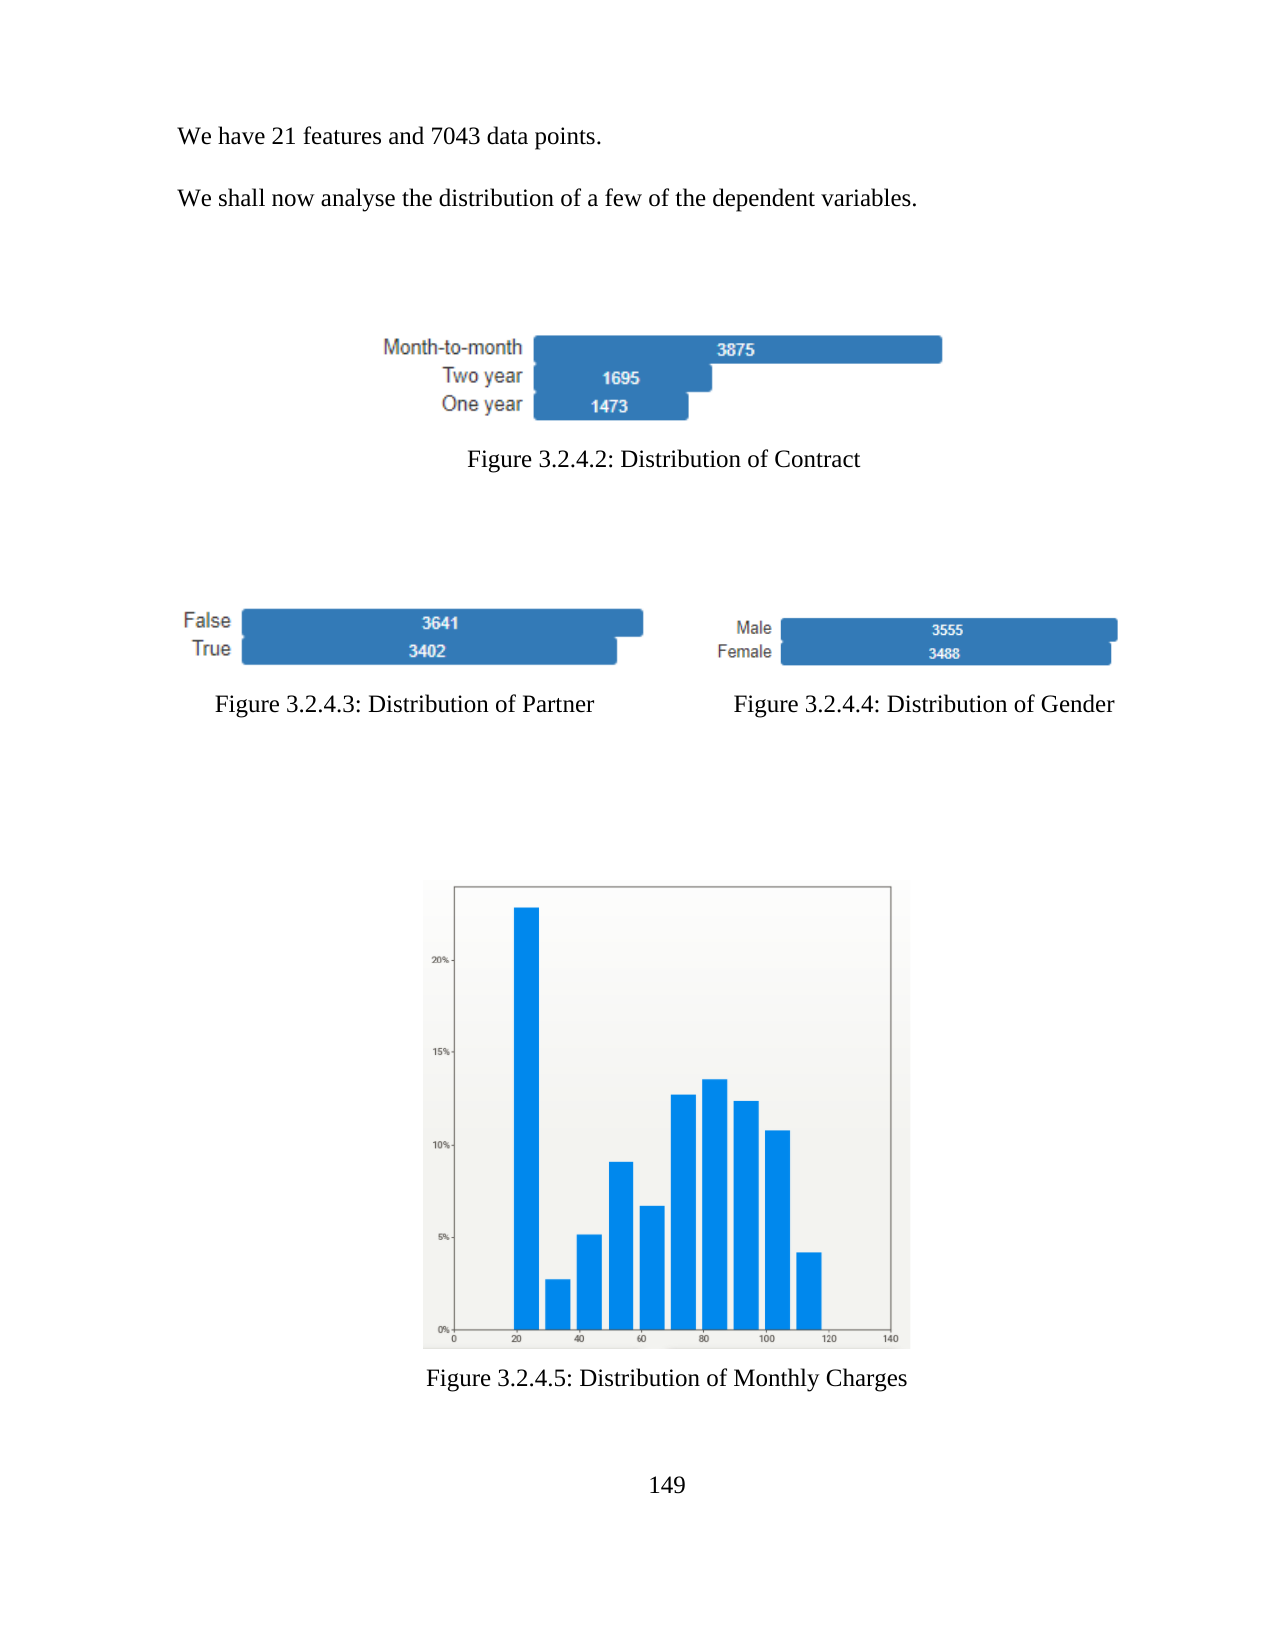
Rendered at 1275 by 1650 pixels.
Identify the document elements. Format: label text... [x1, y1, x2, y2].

picture [702, 609, 1132, 676]
picture [423, 880, 911, 1349]
text We have 21 features and 7043 data points. [177, 121, 1156, 150]
text We shall now analyse the distribution of a few of the dependent variables. [177, 183, 1156, 298]
picture [379, 331, 955, 430]
picture [177, 592, 645, 676]
